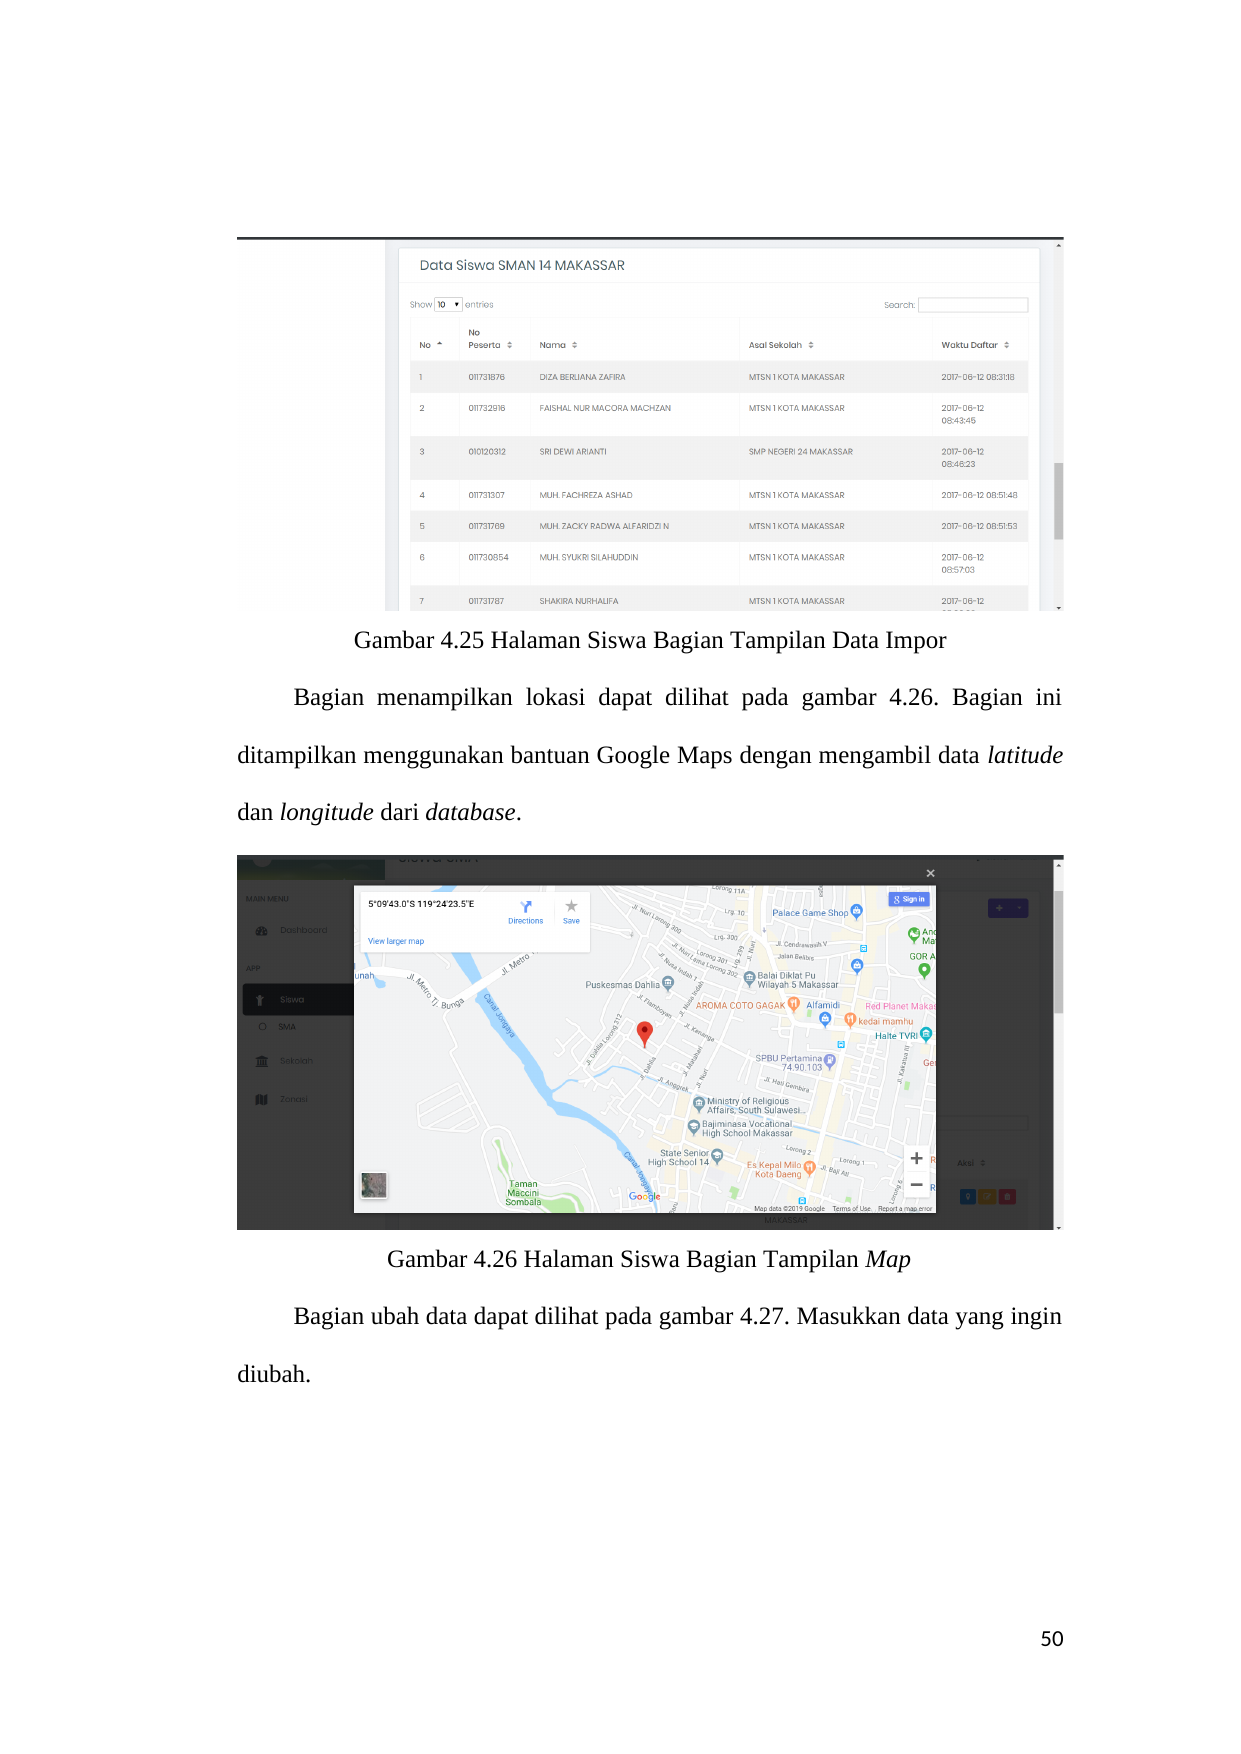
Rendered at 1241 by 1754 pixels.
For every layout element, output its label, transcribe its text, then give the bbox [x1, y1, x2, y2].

text Bagian ubah data dapat dilihat pada gambar 4.27. Masukkan data yang ingin diubah. [237, 1301, 1063, 1388]
text Bagian menampilkan lokasi dapat dilihat pada gambar 4.26. Bagian ini ditampilkan menggunakan bantuan Google Maps dengan mengambil data latitude dan longitude dari database. [237, 682, 1063, 826]
text Gambar 4.25 Halaman Siswa Bagian Tampilan Data Impor [237, 625, 1063, 654]
picture [237, 855, 1064, 1230]
picture [237, 237, 1064, 611]
text Gambar 4.26 Halaman Siswa Bagian Tampilan Map [237, 1244, 1063, 1273]
